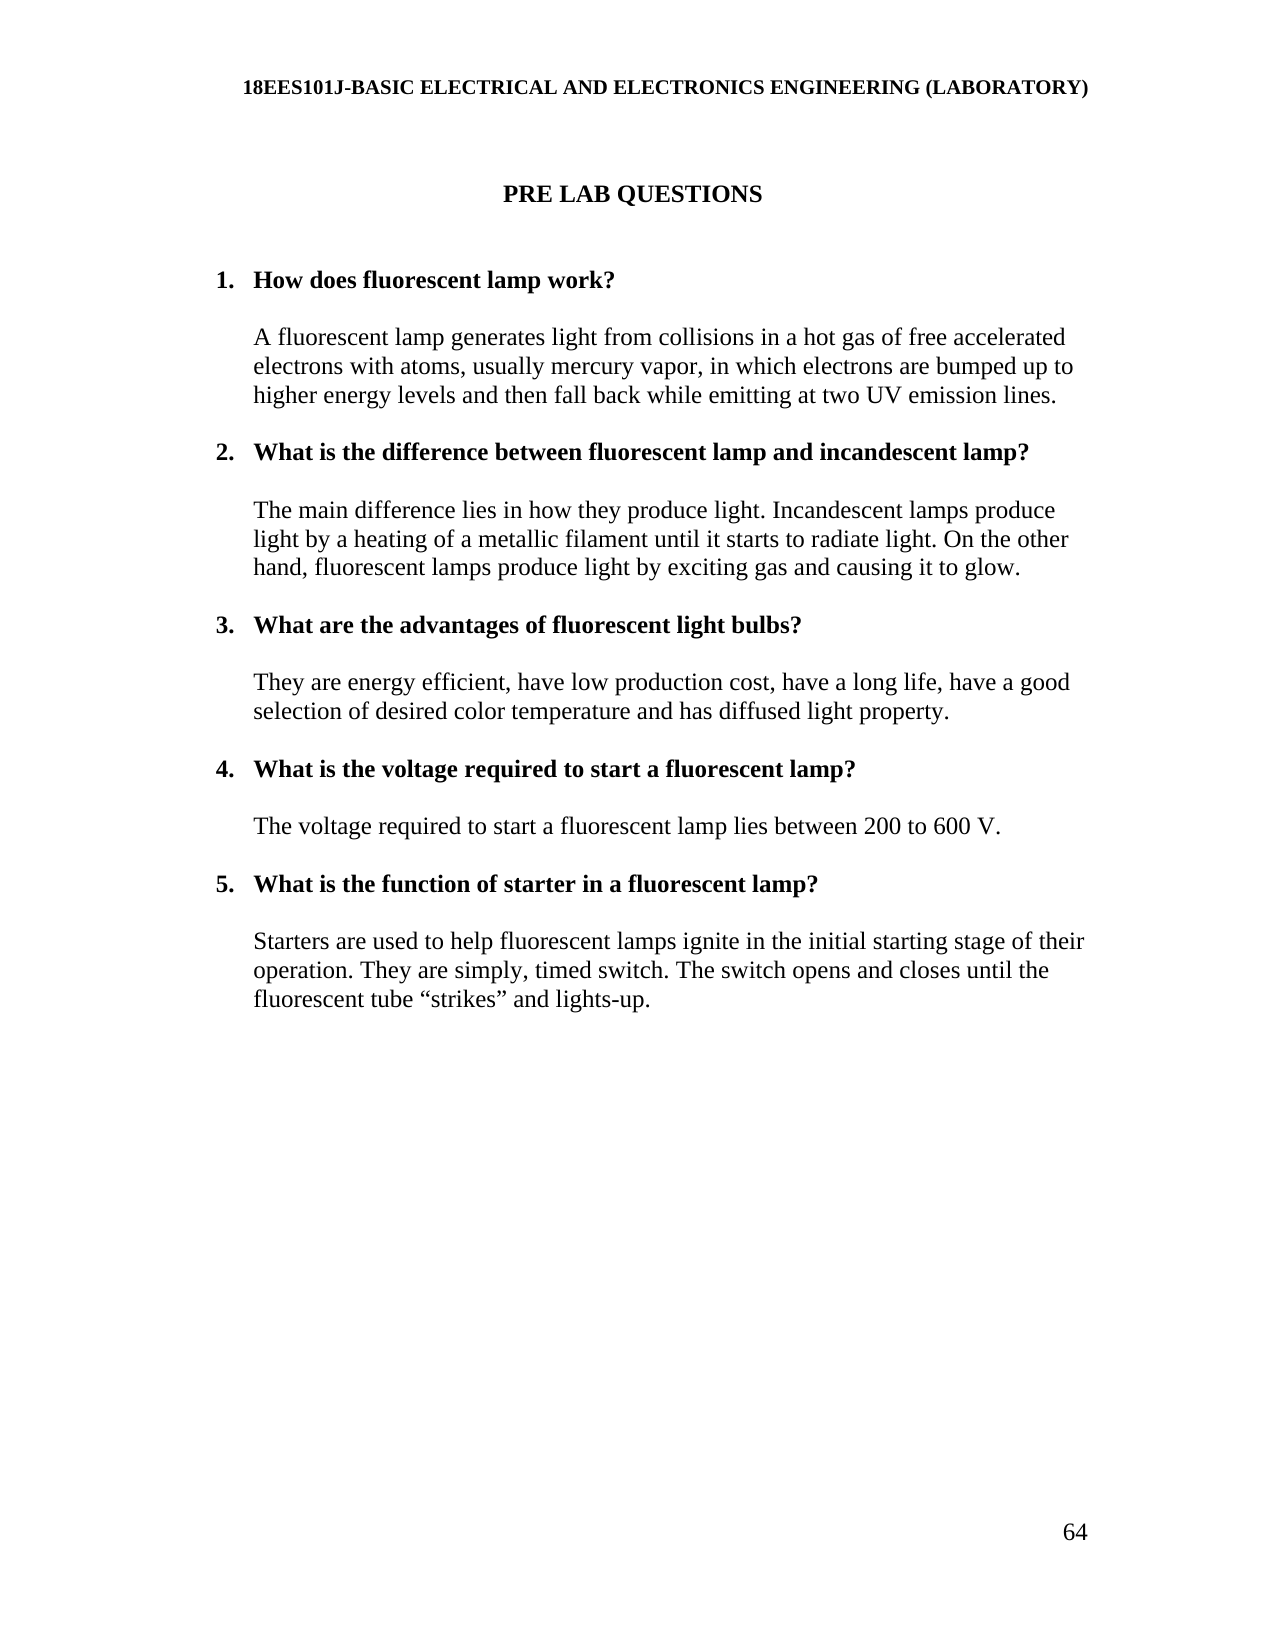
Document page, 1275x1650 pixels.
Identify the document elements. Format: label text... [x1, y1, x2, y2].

list What is the difference between fluorescent lamp and incandescent lamp? [216, 437, 1087, 466]
text PRE LAB QUESTIONS [178, 179, 1087, 207]
text The voltage required to start a fluorescent lamp lies between 200 to 600 V. [253, 811, 1087, 840]
list What are the advantages of fluorescent light bulbs? [216, 610, 1087, 639]
list A fluorescent lamp generates light from collisions in a hot gas of free accelerated electrons with atoms, usually mercury vapor, in which electrons are bumped up to higher energy levels and then fall back while emitting at two UV emission lines. [253, 322, 1087, 409]
list What is the function of starter in a fluorescent lamp? [216, 869, 1087, 897]
list How does fluorescent lamp work? [216, 265, 1087, 294]
list The main difference lies in how they produce light. Incandescent lamps produce light by a heating of a metallic filament until it starts to radiate light. On the other hand, fluorescent lamps produce light by exciting gas and causing it to glow. [253, 495, 1087, 581]
list What is the voltage required to start a fluorescent lamp? [216, 754, 1087, 782]
text They are energy efficient, have low production cost, have a long life, have a good selection of desired color temperature and has diffused light property. [253, 667, 1087, 725]
text Starters are used to help fluorescent lamps ignite in the initial starting stage of their operation. They are simply, timed switch. The switch opens and closes until the fluorescent tube “strikes” and lights-up. [253, 926, 1087, 1012]
